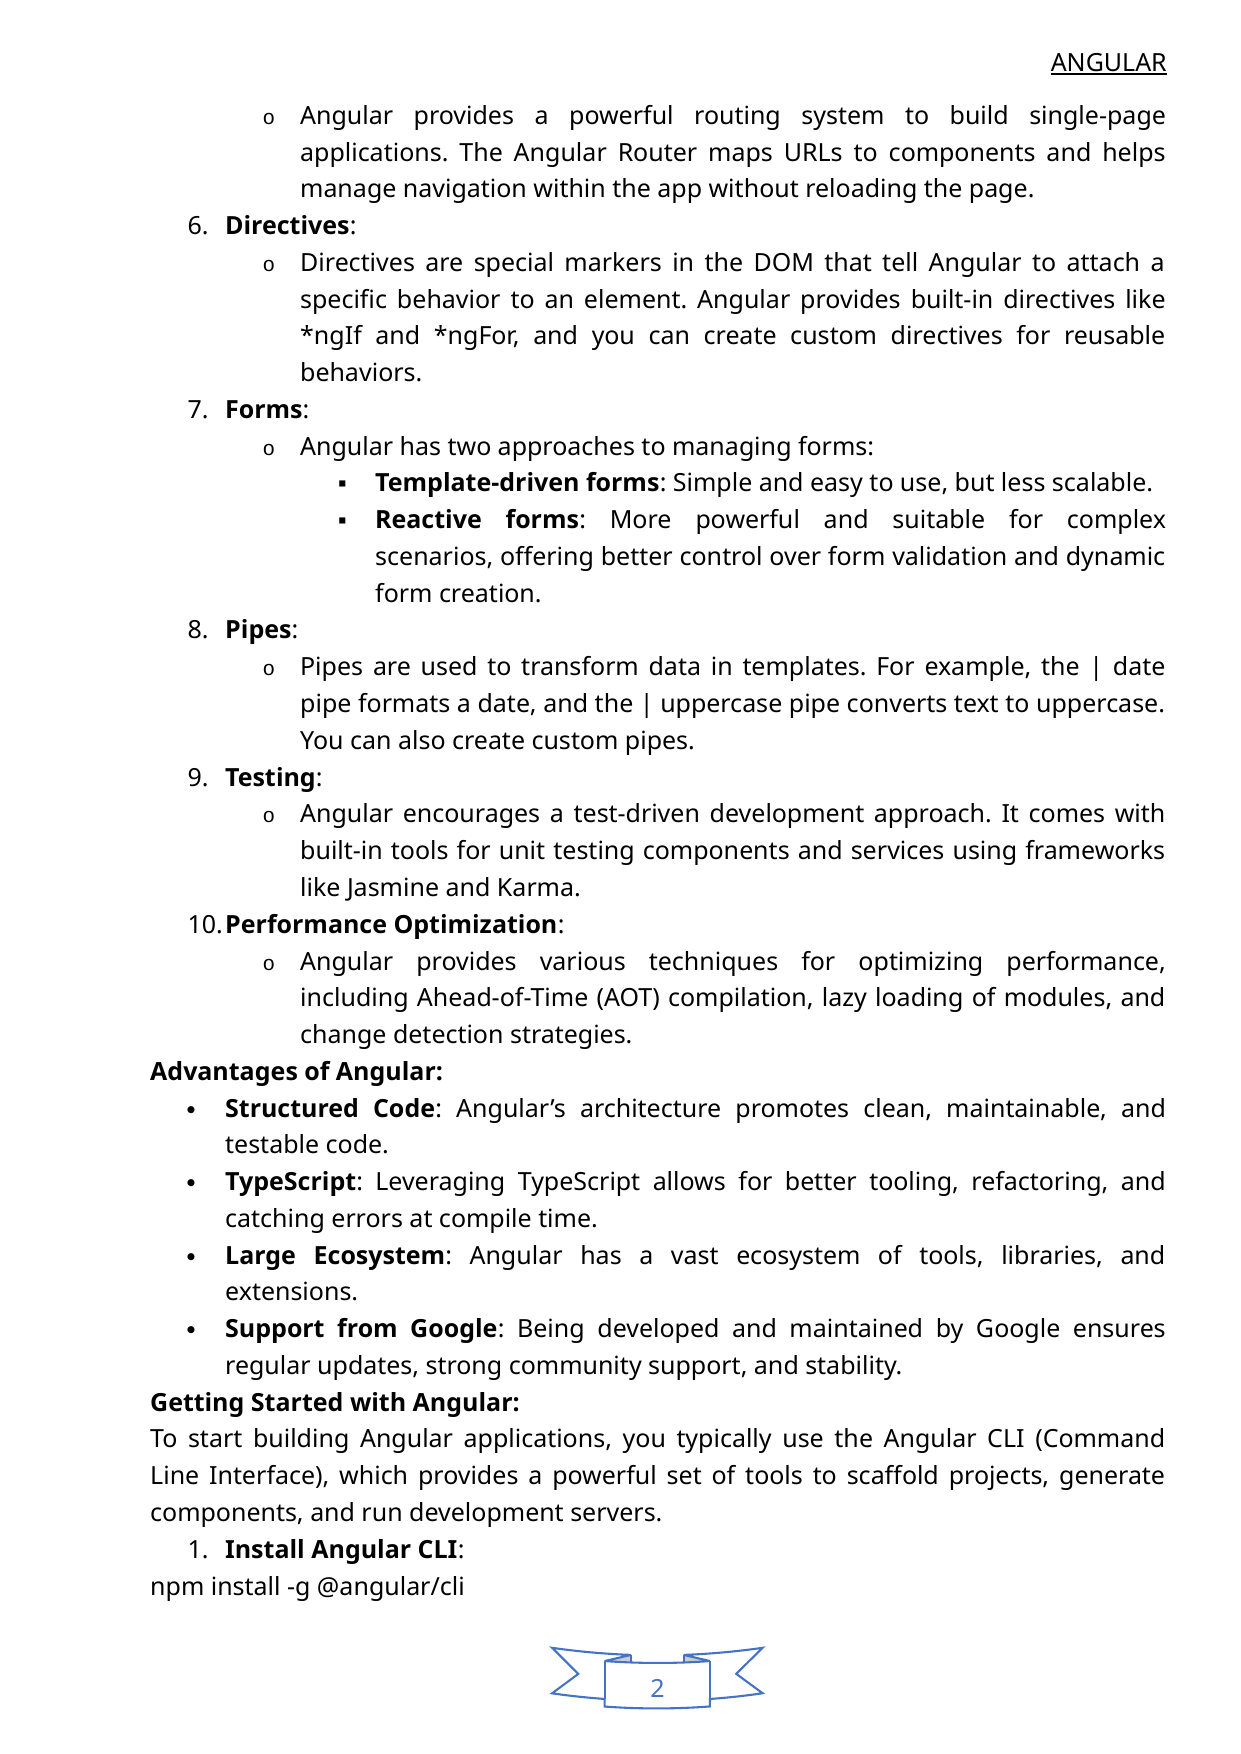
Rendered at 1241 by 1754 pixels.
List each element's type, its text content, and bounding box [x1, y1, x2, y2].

list Testing: [187, 759, 1167, 793]
list Angular has two approaches to managing forms: [262, 428, 1167, 462]
list Directives: [187, 208, 1167, 242]
text Advantages of Angular: [150, 1053, 1167, 1087]
text Getting Started with Angular: [150, 1384, 1167, 1418]
list Reactive forms: More powerful and suitable for complex scenarios, offering better control over form validation and dynamic form creation. [337, 502, 1167, 609]
list Support from Google: Being developed and maintained by Google ensures regular updates, strong community support, and stability. [187, 1311, 1167, 1382]
list Structured Code: Angular’s architecture promotes clean, maintainable, and testable code. [187, 1090, 1167, 1161]
list Install Angular CLI: [187, 1531, 1167, 1566]
list Large Ecosystem: Angular has a vast ecosystem of tools, libraries, and extensions. [187, 1237, 1167, 1308]
list Angular encourages a test-driven development approach. It comes with built-in tools for unit testing components and services using frameworks like Jasmine and Karma. [262, 796, 1167, 904]
list Angular provides a powerful routing system to build single-page applications. The Angular Router maps URLs to components and helps manage navigation within the app without reloading the page. [262, 97, 1167, 205]
list Angular provides various techniques for optimizing performance, including Ahead-of-Time (AOT) compilation, lazy loading of modules, and change detection strategies. [262, 943, 1167, 1051]
list Template-driven forms: Simple and easy to use, but less scalable. [337, 465, 1167, 499]
list Performance Optimization: [187, 906, 1167, 940]
list Directives are special markers in the DOM that tell Angular to attach a specific behavior to an element. Angular provides built-in directives like *ngIf and *ngFor, and you can create custom directives for reusable behaviors. [262, 244, 1167, 389]
text npm install -g @angular/cli [150, 1568, 1167, 1602]
text To start building Angular applications, you typically use the Angular CLI (Command Line Interface), which provides a powerful set of tools to scaffold projects, generate components, and run development servers. [150, 1421, 1167, 1529]
list TypeScript: Leveraging TypeScript allows for better tooling, refactoring, and catching errors at compile time. [187, 1164, 1167, 1234]
list Pipes are used to transform data in templates. For example, the | date pipe formats a date, and the | uppercase pipe converts text to uppercase. You can also create custom pipes. [262, 649, 1167, 757]
list Pipes: [187, 612, 1167, 646]
list Forms: [187, 392, 1167, 426]
